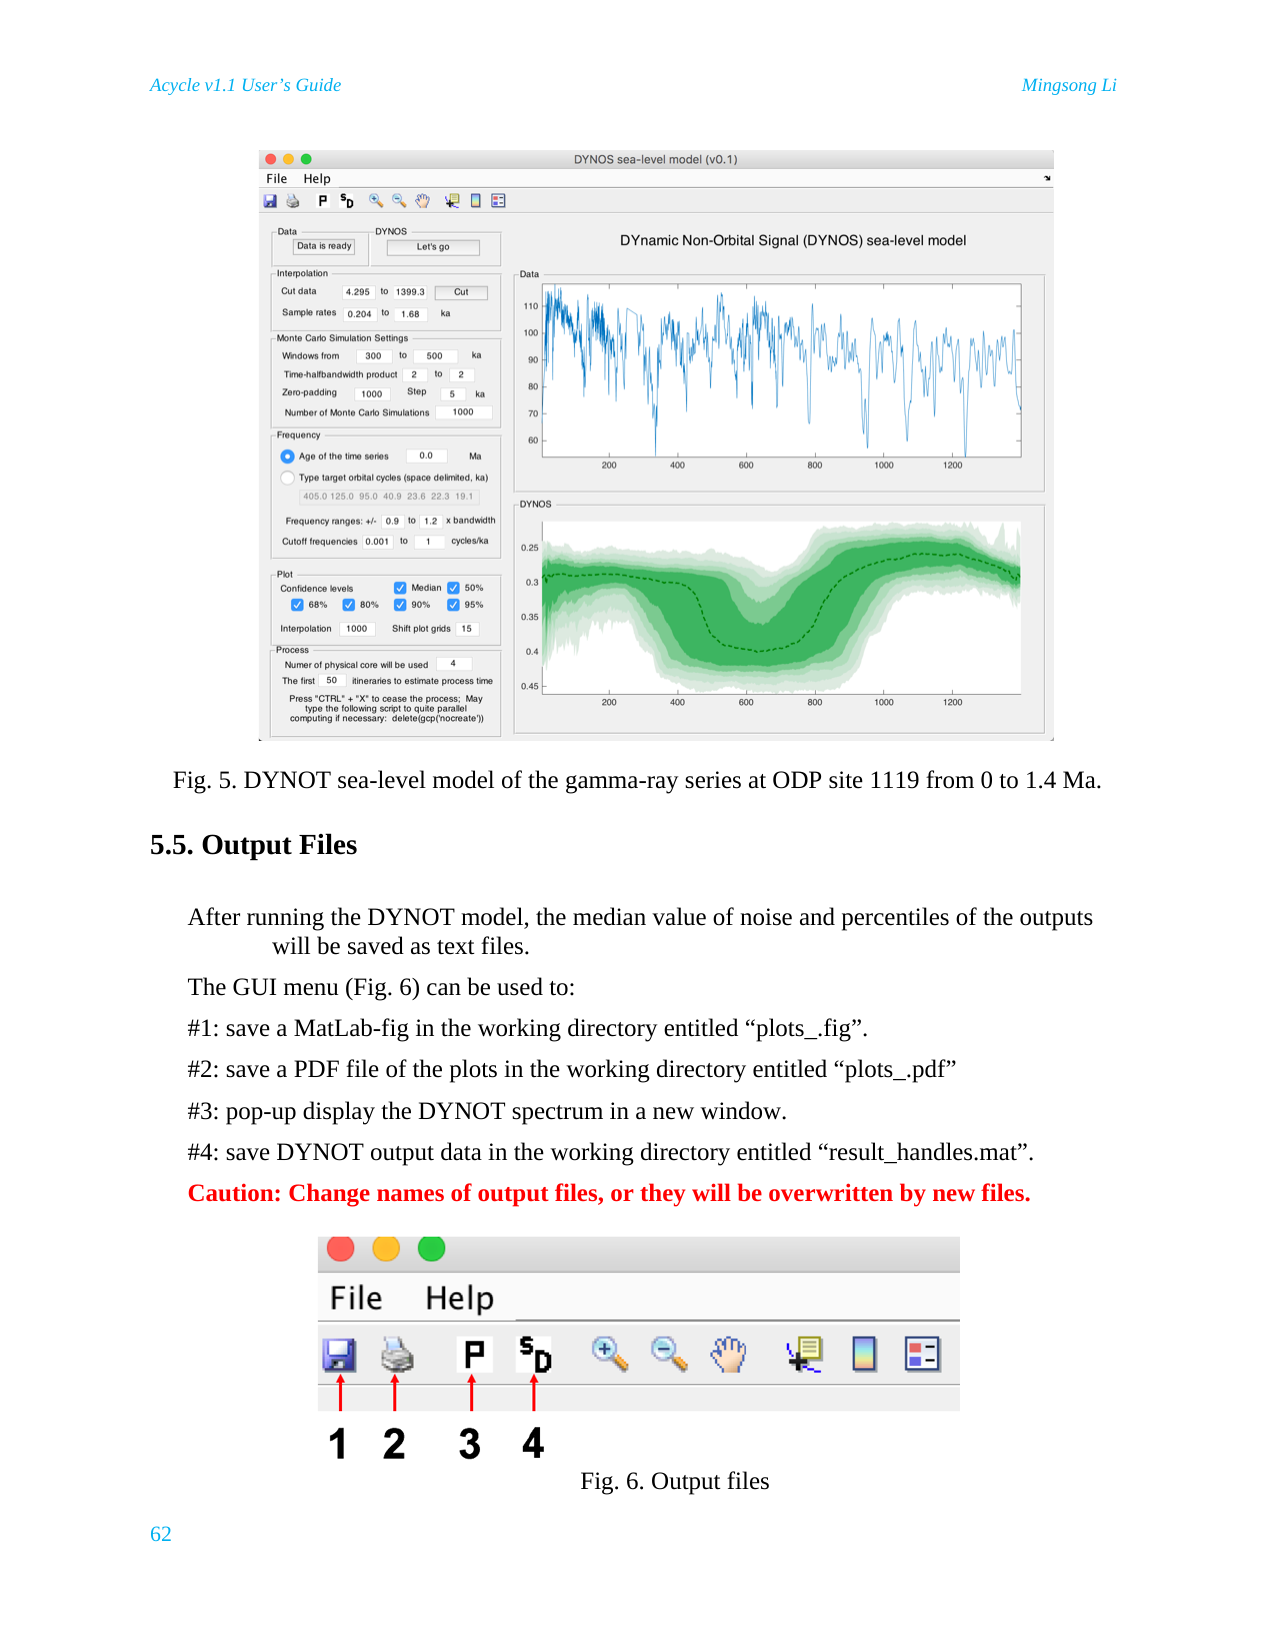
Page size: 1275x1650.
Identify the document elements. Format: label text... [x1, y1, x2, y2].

picture [314, 1235, 960, 1467]
picture [258, 150, 1054, 741]
subtitle 5.5. Output Files [150, 827, 1125, 861]
text #1: save a MatLab-fig in the working directory entitled “plots_.fig”. [187, 1013, 1125, 1042]
text After running the DYNOT model, the median value of noise and percentiles of the outputs will be saved as text files. [187, 902, 1125, 959]
text #4: save DYNOT output data in the working directory entitled “result_handles.mat”. [187, 1137, 1125, 1166]
text Caution: Change names of output files, or they will be overwritten by new files. [150, 1178, 1125, 1207]
text The GUI menu (Fig. 6) can be used to: [187, 972, 1125, 1001]
text Fig. 6. Output files [150, 1466, 1125, 1495]
picture [151, 81, 157, 89]
text #3: pop-up display the DYNOT spectrum in a new window. [187, 1096, 1125, 1124]
text #2: save a PDF file of the plots in the working directory entitled “plots_.pdf” [187, 1054, 1125, 1083]
text Fig. 5. DYNOT sea-level model of the gamma-ray series at ODP site 1119 from 0 to 1.4 Ma. [150, 766, 1125, 794]
